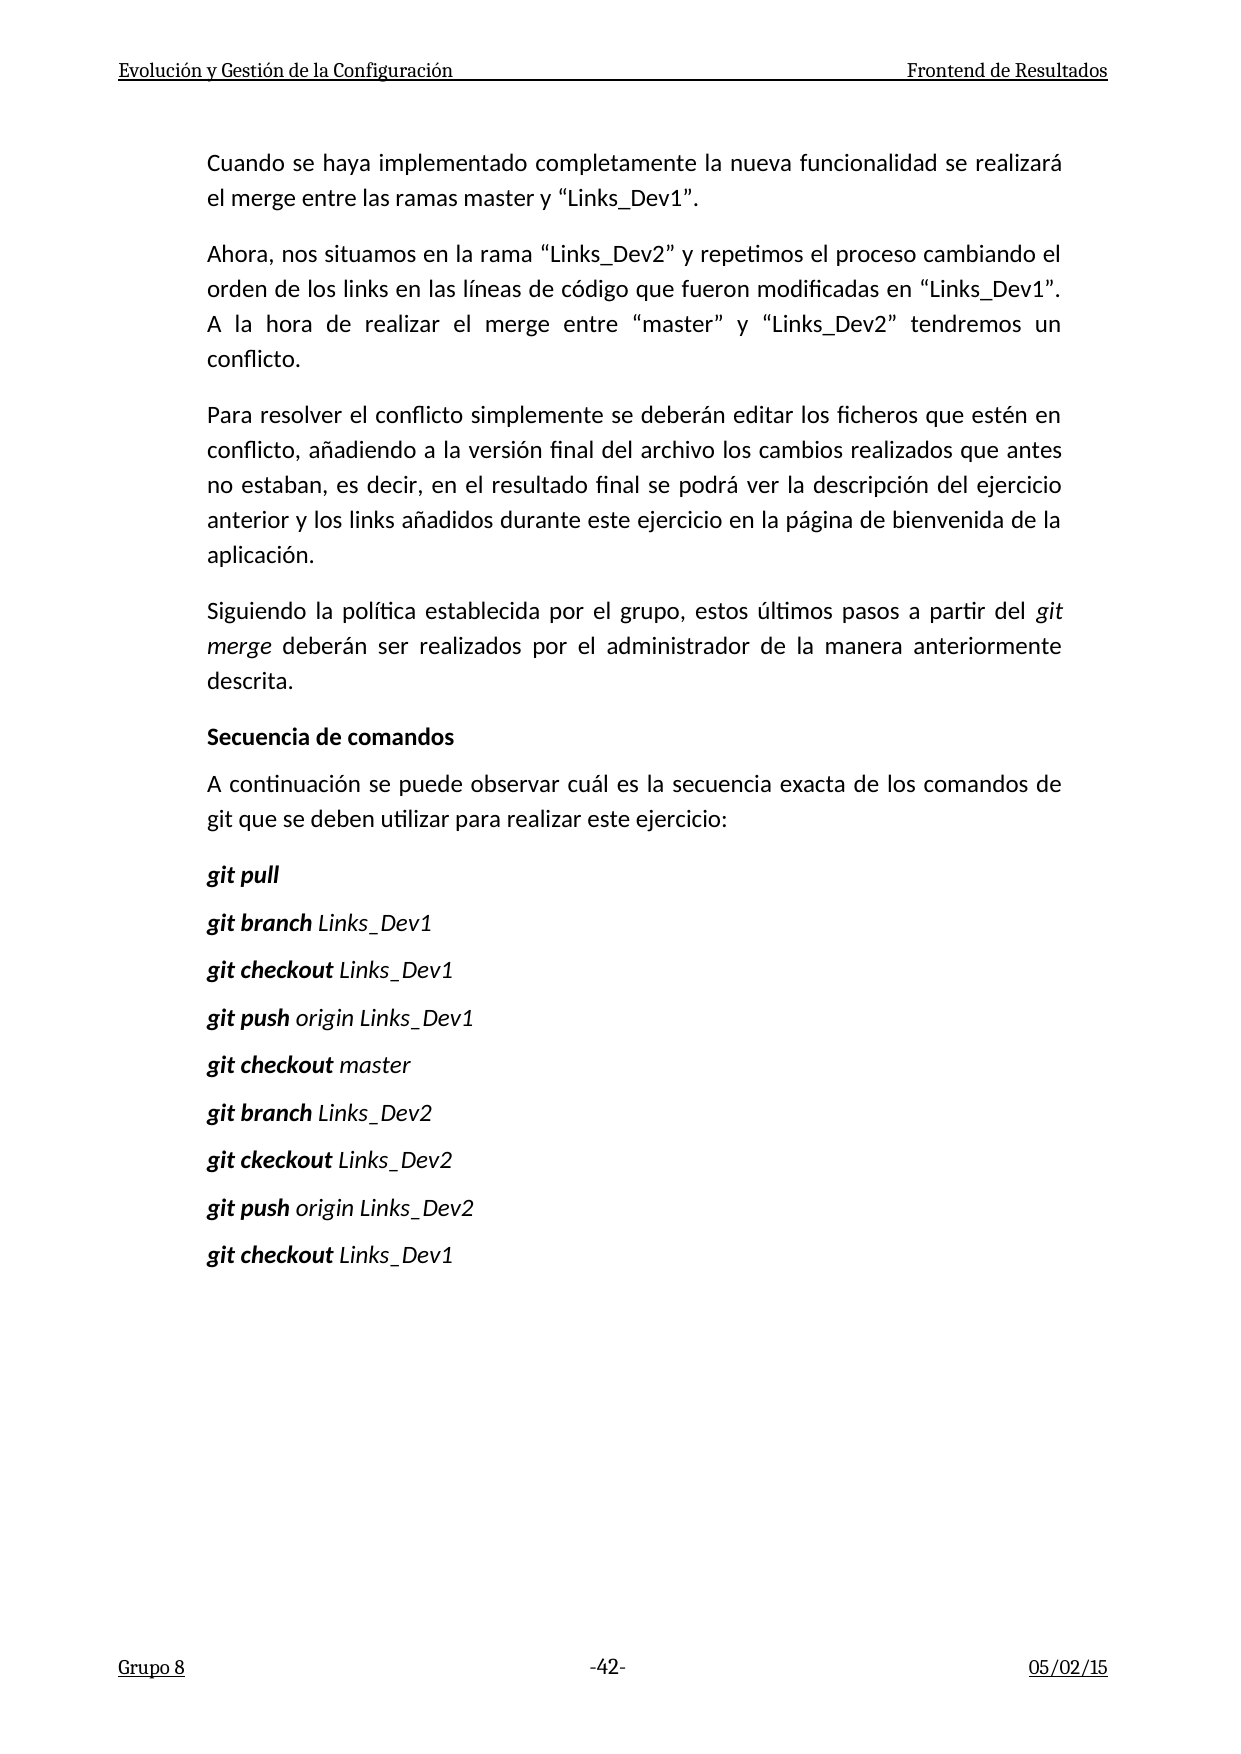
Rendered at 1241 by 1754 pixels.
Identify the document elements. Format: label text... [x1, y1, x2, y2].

text git checkout Links_Dev1 [207, 954, 1063, 985]
text git branch Links_Dev1 [207, 907, 1063, 937]
text git pull [207, 859, 1063, 890]
text Cuando se haya implementado completamente la nueva funcionalidad se realizará el merge entre las ramas master y “Links_Dev1”. [207, 148, 1063, 213]
text Ahora, nos situamos en la rama “Links_Dev2” y repetimos el proceso cambiando el orden de los links en las líneas de código que fueron modificadas en “Links_Dev1”. A la hora de realizar el merge entre “master” y “Links_Dev2” tendremos un conflicto. [207, 238, 1063, 374]
text Siguiendo la política establecida por el grupo, estos últimos pasos a partir del git merge deberán ser realizados por el administrador de la manera anteriormente descrita. [207, 595, 1063, 696]
text git branch Links_Dev2 [207, 1097, 1063, 1127]
text git checkout Links_Dev1 [207, 1239, 1063, 1270]
text git checkout master [207, 1049, 1063, 1080]
text git ckeckout Links_Dev2 [207, 1144, 1063, 1175]
text git push origin Links_Dev1 [207, 1002, 1063, 1032]
text Secuencia de comandos [207, 721, 1063, 751]
text git push origin Links_Dev2 [207, 1192, 1063, 1222]
text A continuación se puede observar cuál es la secuencia exacta de los comandos de git que se deben utilizar para realizar este ejercicio: [207, 768, 1063, 834]
text Para resolver el conflicto simplemente se deberán editar los ficheros que estén en conflicto, añadiendo a la versión final del archivo los cambios realizados que antes no estaban, es decir, en el resultado final se podrá ver la descripción del ejercicio anterior y los links añadidos durante este ejercicio en la página de bienvenida de la aplicación. [207, 399, 1063, 570]
